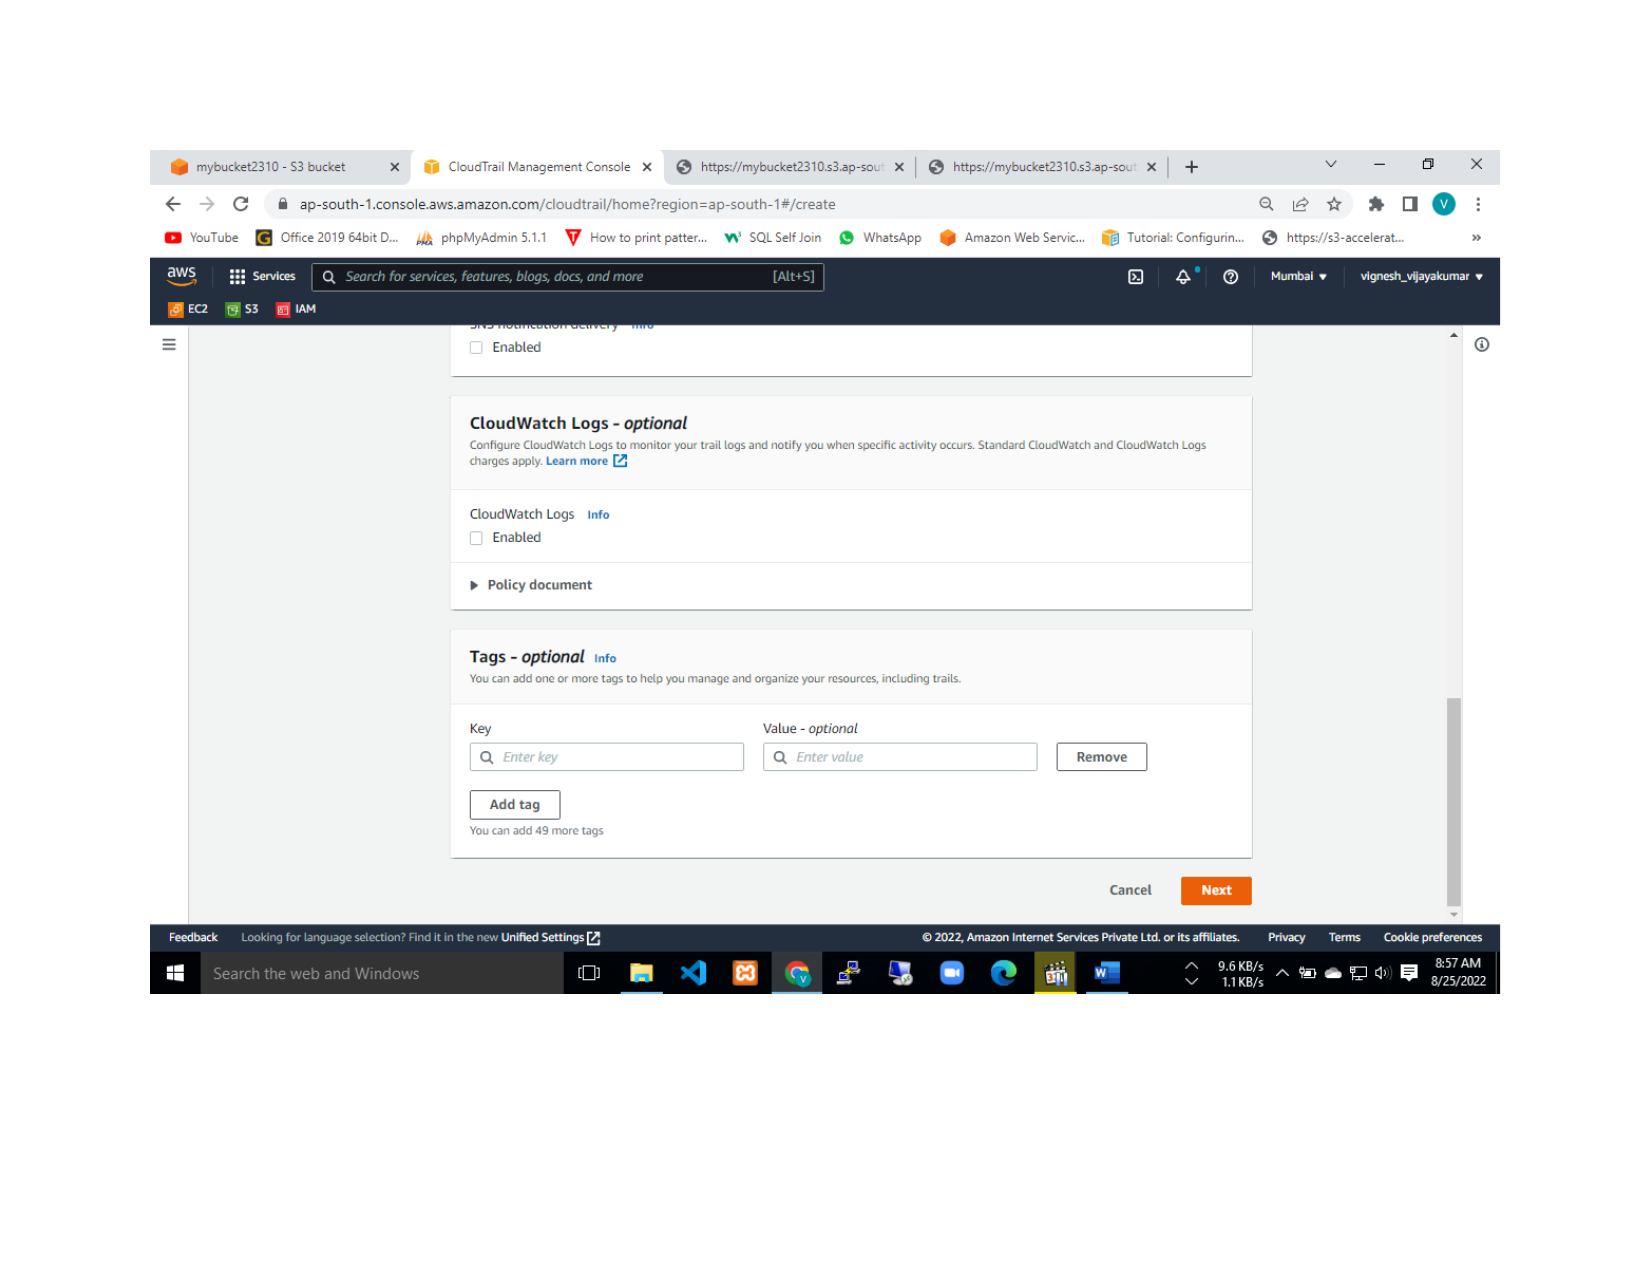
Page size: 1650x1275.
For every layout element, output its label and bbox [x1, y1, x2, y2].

picture [150, 150, 1500, 994]
